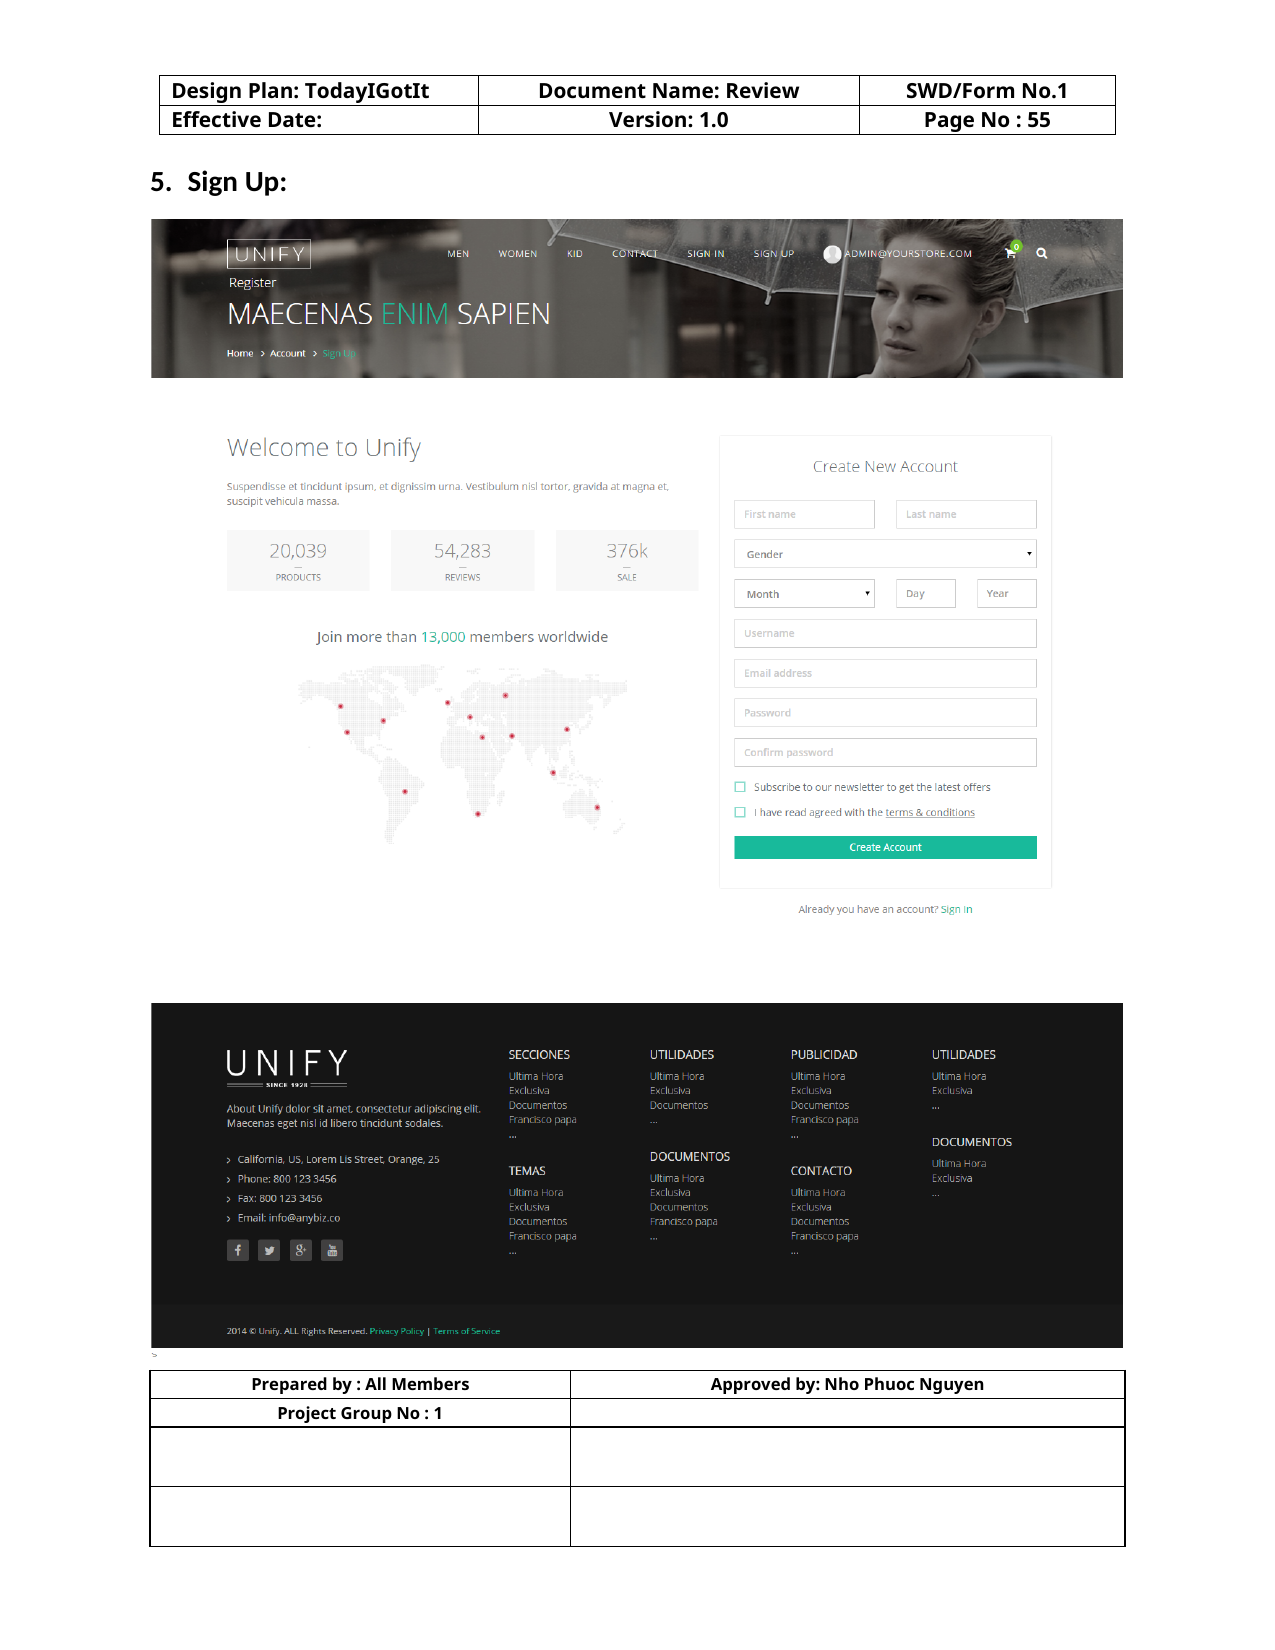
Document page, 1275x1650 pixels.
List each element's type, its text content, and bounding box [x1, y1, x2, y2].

picture [151, 219, 1124, 1356]
list Sign Up: [150, 163, 1125, 199]
